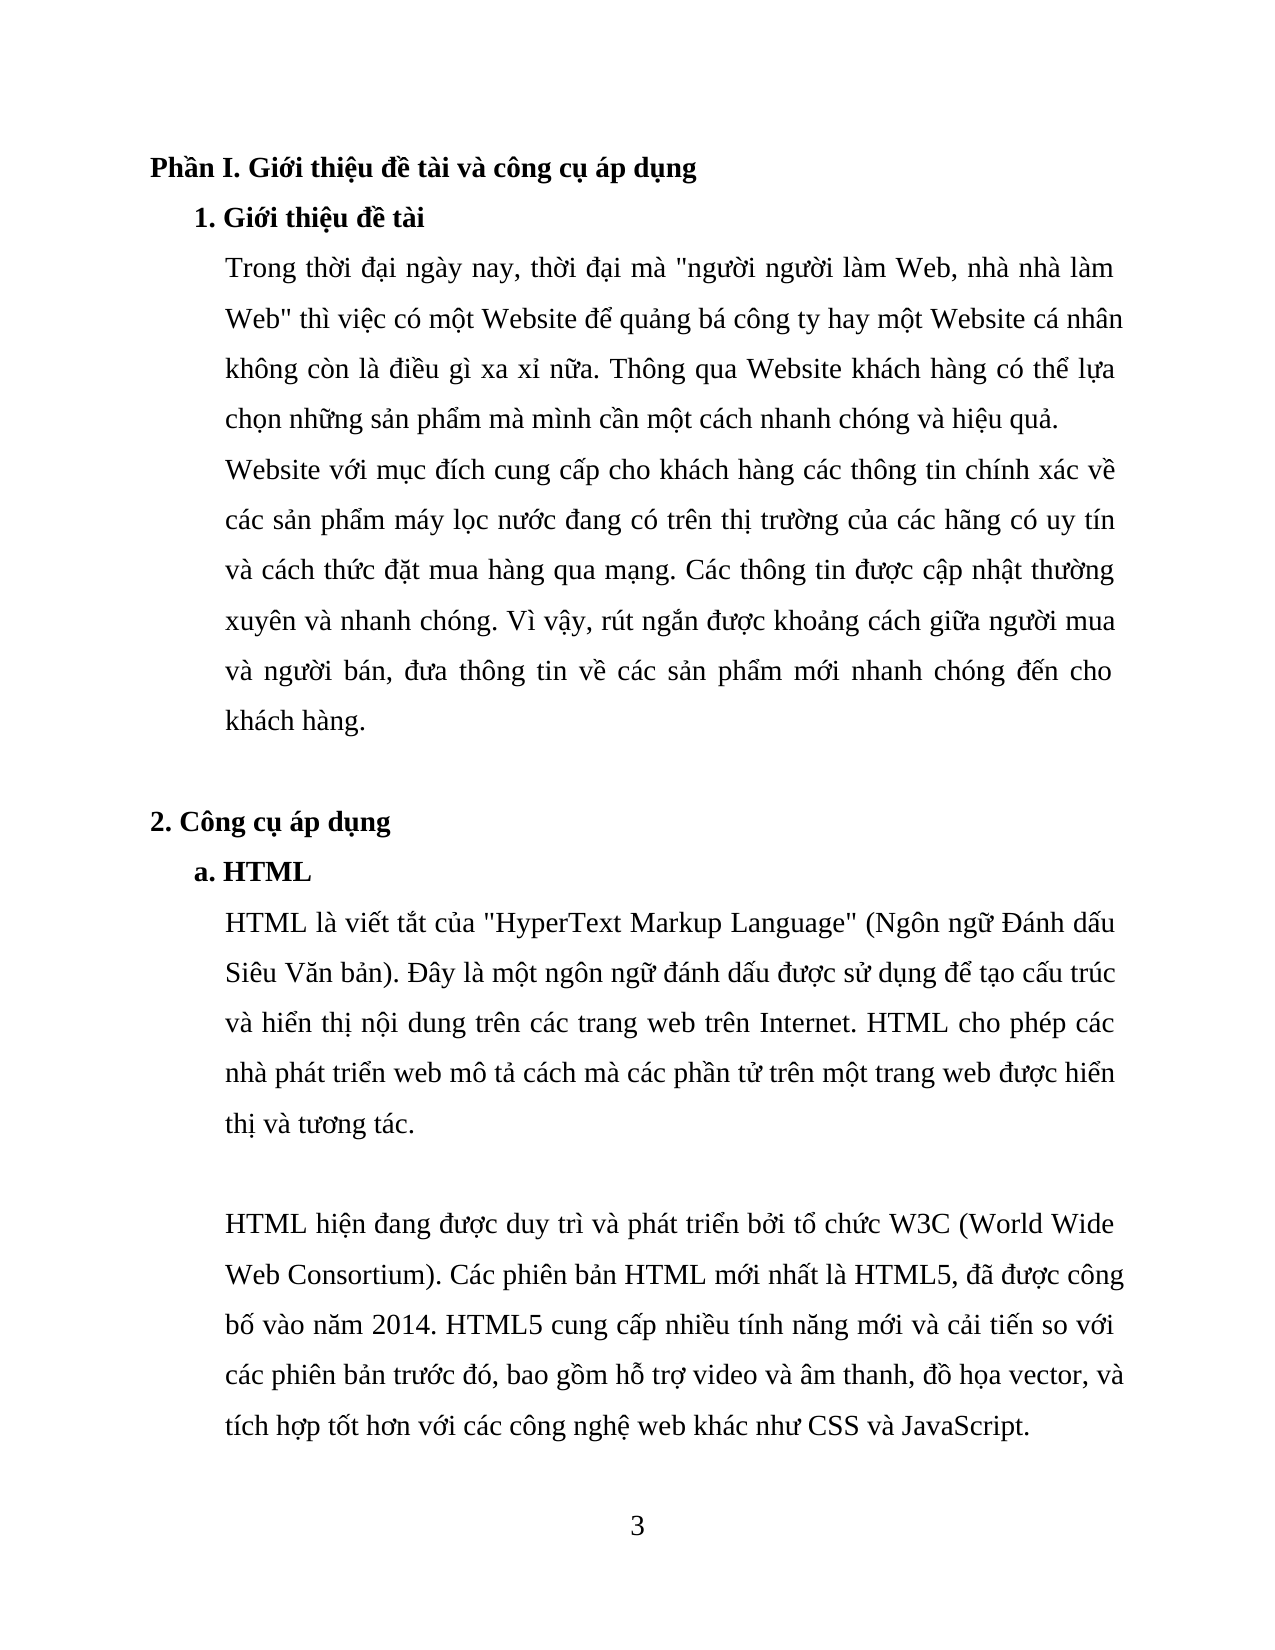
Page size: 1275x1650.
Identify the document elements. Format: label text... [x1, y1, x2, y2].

list HTML hiện đang được duy trì và phát triển bởi tổ chức W3C (World Wide Web Consortium). Các phiên bản HTML mới nhất là HTML5, đã được công bố vào năm 2014. HTML5 cung cấp nhiều tính năng mới và cải tiến so với các phiên bản trước đó, bao gồm hỗ trợ video và âm thanh, đồ họa vector, và tích hợp tốt hơn với các công nghệ web khác như CSS và JavaScript. [150, 1207, 1125, 1441]
list HTML [194, 854, 1125, 888]
list HTML là viết tắt của "HyperText Markup Language" (Ngôn ngữ Đánh dấu Siêu Văn bản). Đây là một ngôn ngữ đánh dấu được sử dụng để tạo cấu trúc và hiển thị nội dung trên các trang web trên Internet. HTML cho phép các nhà phát triển web mô tả cách mà các phần tử trên một trang web được hiển thị và tương tác. [150, 905, 1125, 1139]
list Công cụ áp dụng [150, 804, 1125, 838]
text Website với mục đích cung cấp cho khách hàng các thông tin chính xác về các sản phẩm máy lọc nước đang có trên thị trường của các hãng có uy tín và cách thức đặt mua hàng qua mạng. Các thông tin được cập nhật thường xuyên và nhanh chóng. Vì vậy, rút ngắn được khoảng cách giữa người mua và người bán, đưa thông tin về các sản phẩm mới nhanh chóng đến cho khách hàng. [150, 452, 1125, 737]
text Phần I. Giới thiệu đề tài và công cụ áp dụng [150, 150, 1125, 183]
list Giới thiệu đề tài [194, 200, 1125, 234]
text Trong thời đại ngày nay, thời đại mà "người người làm Web, nhà nhà làm Web" thì việc có một Website để quảng bá công ty hay một Website cá nhân không còn là điều gì xa xỉ nữa. Thông qua Website khách hàng có thể lựa chọn những sản phẩm mà mình cần một cách nhanh chóng và hiệu quả. [150, 251, 1125, 435]
